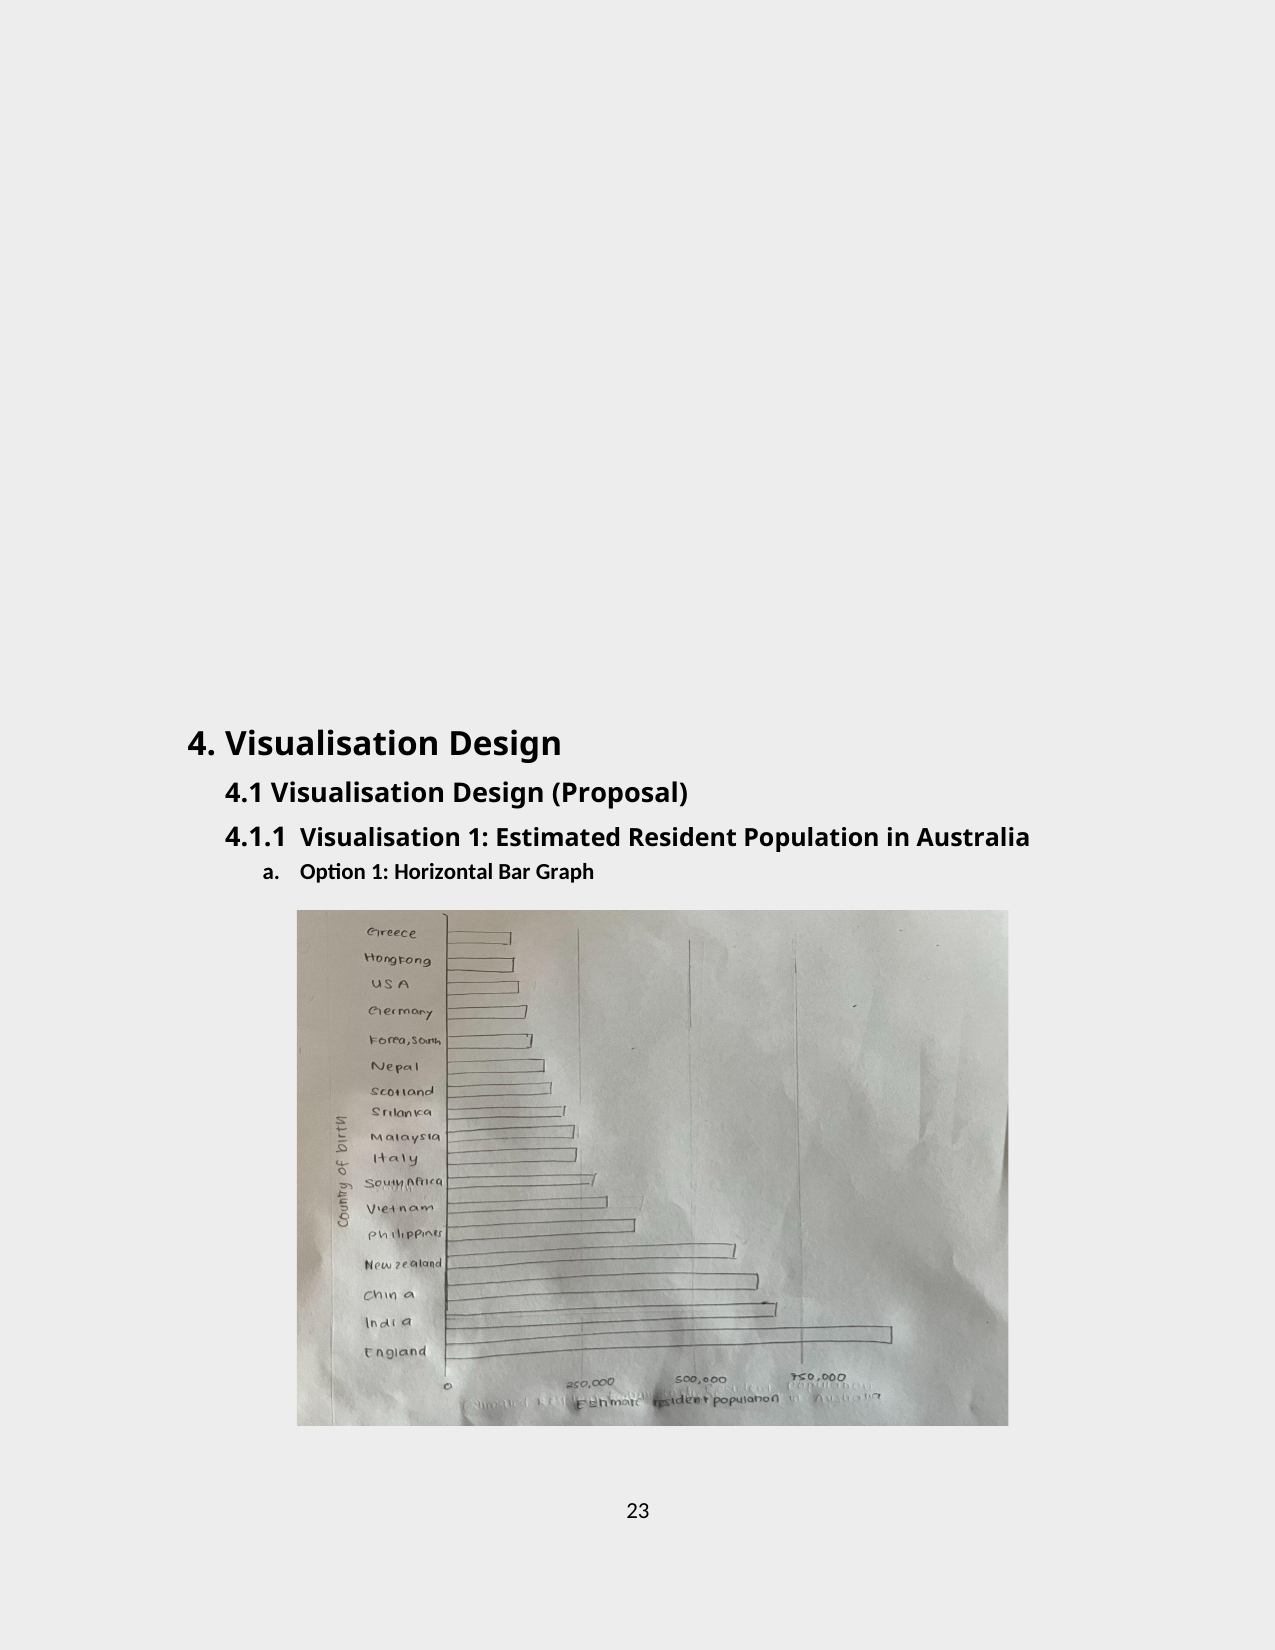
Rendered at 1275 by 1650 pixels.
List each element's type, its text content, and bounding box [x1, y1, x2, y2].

subtitle 4.1 Visualisation Design (Proposal) [150, 773, 1125, 810]
list Option 1: Horizontal Bar Graph [262, 857, 1125, 885]
subtitle Visualisation 1: Estimated Resident Population in Australia [225, 817, 1125, 854]
subtitle Visualisation Design [187, 720, 1125, 765]
picture [296, 910, 1009, 1426]
